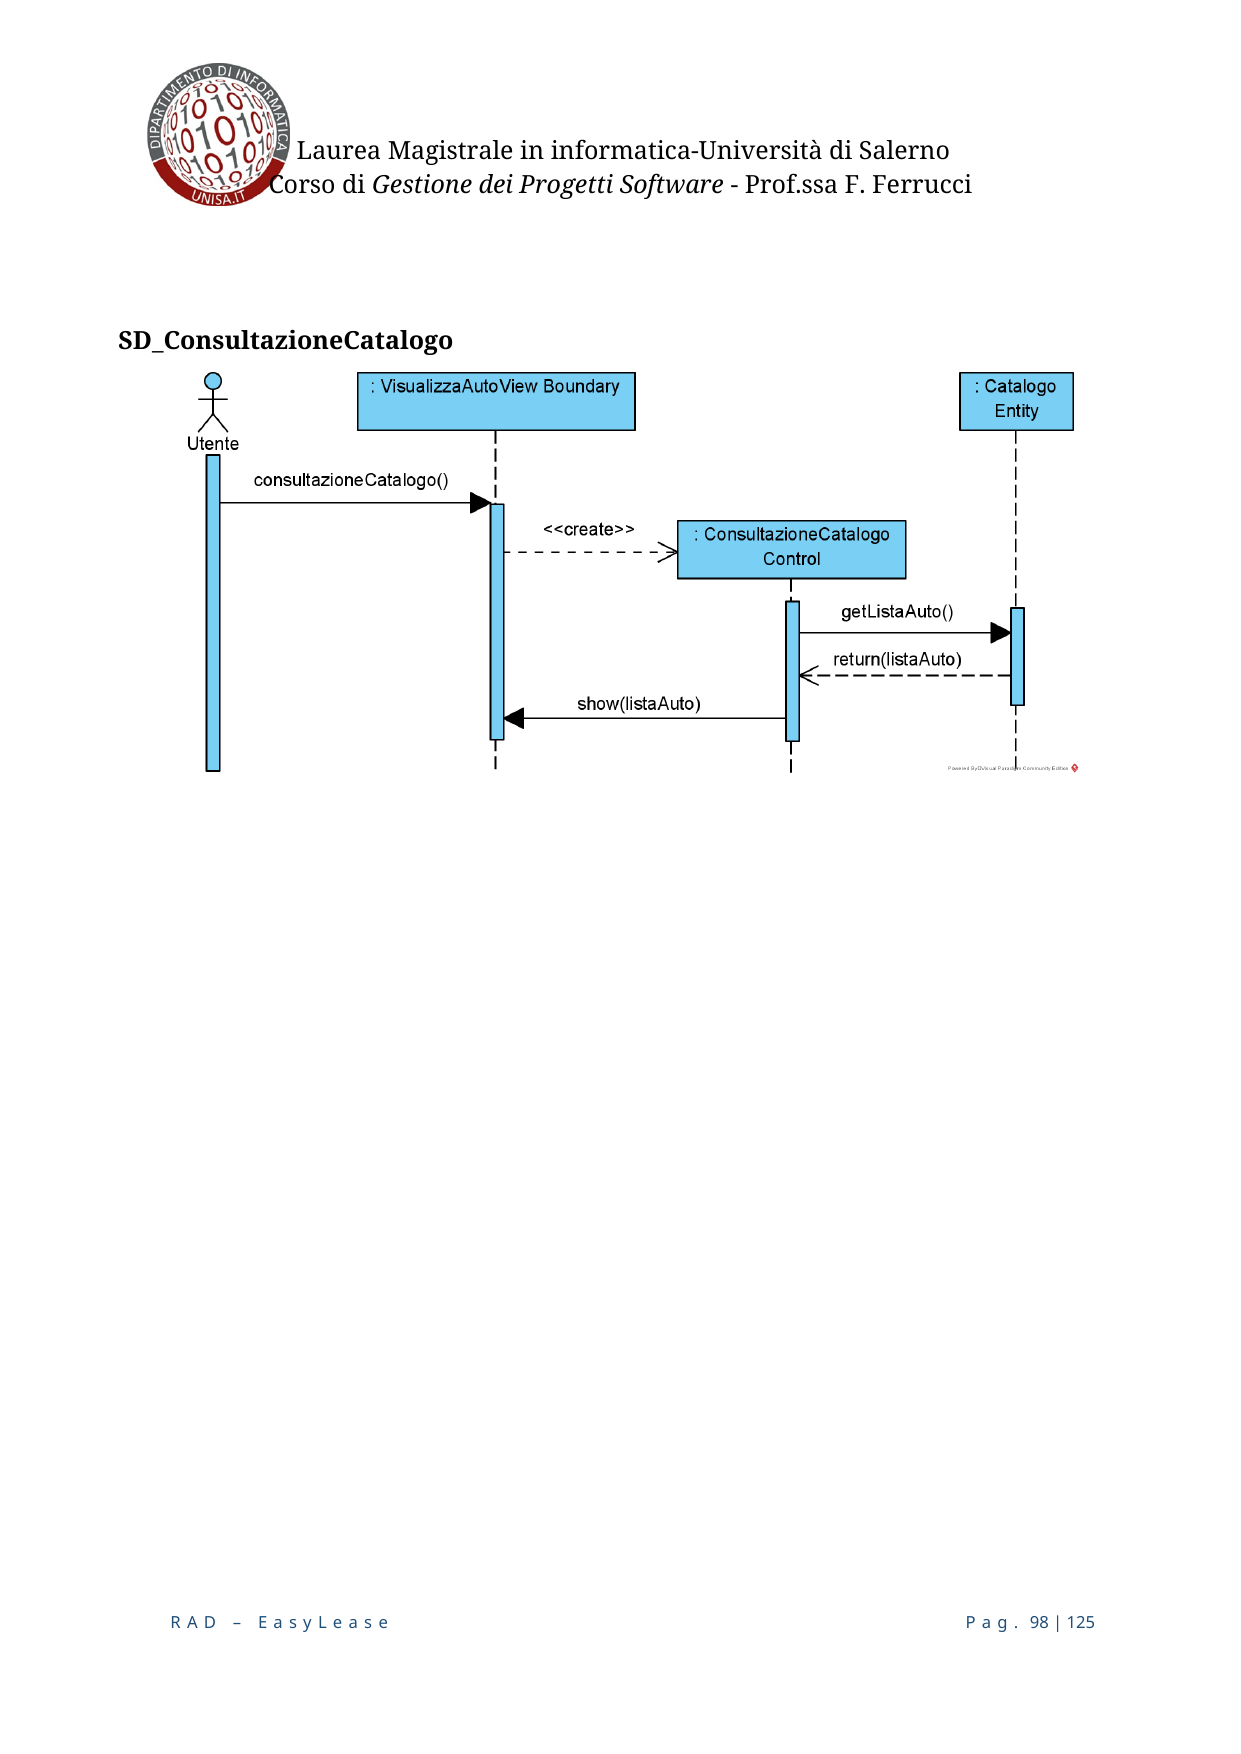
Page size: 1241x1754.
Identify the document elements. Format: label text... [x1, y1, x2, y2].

picture [160, 369, 1080, 777]
picture [147, 63, 290, 206]
text SD_ConsultazioneCatalogo [118, 323, 1122, 357]
